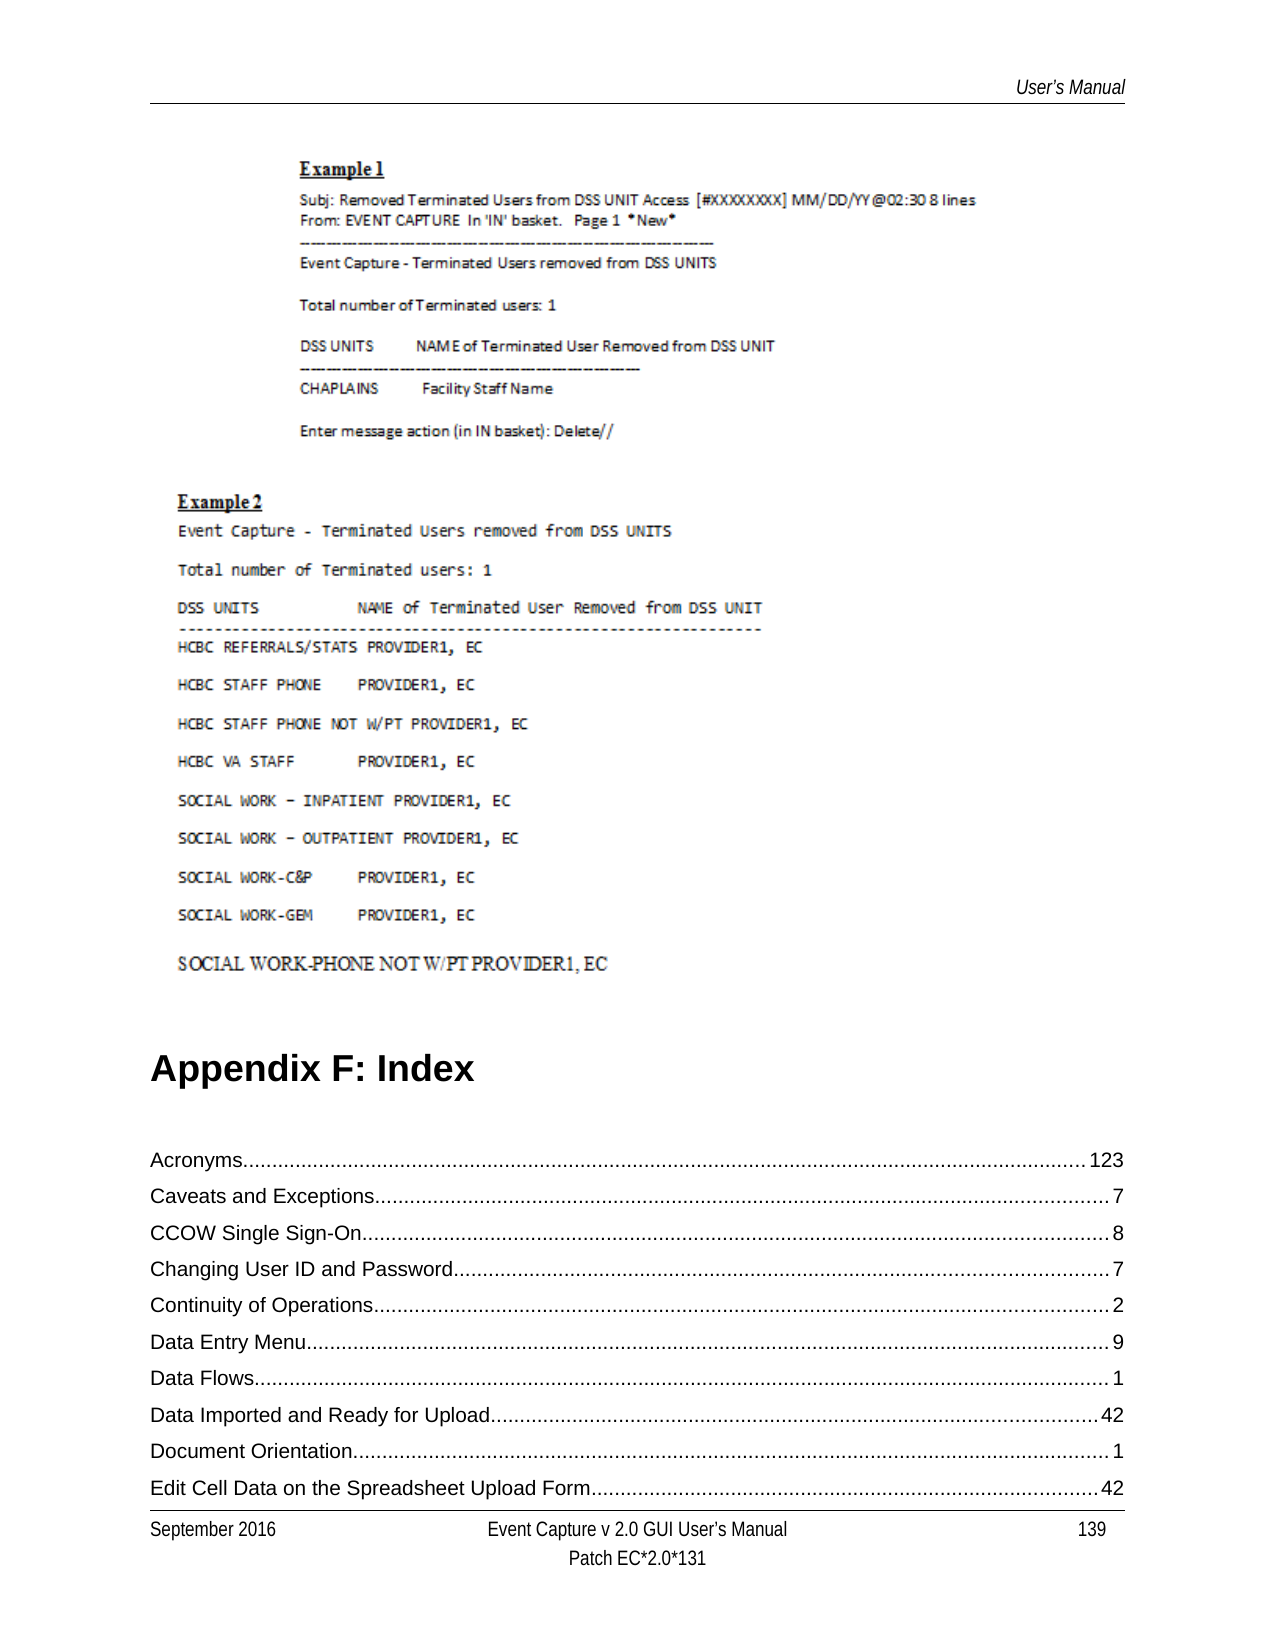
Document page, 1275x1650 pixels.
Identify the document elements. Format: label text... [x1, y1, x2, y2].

text Edit Cell Data on the Spreadsheet Upload Form 42 [150, 1476, 1125, 1499]
text Document Orientation 1 [150, 1439, 1125, 1463]
text Data Flows 1 [150, 1366, 1125, 1390]
text Continuity of Operations 2 [150, 1293, 1125, 1317]
text Data Entry Menu 9 [150, 1330, 1125, 1354]
text Data Imported and Ready for Upload 42 [150, 1403, 1125, 1427]
text Changing User ID and Password 7 [150, 1257, 1125, 1281]
subtitle Appendix F: Index [150, 1046, 1125, 1089]
text Caveats and Exceptions 7 [150, 1184, 1125, 1208]
text Acronyms 123 [150, 1147, 1125, 1171]
text CCOW Single Sign-On 8 [150, 1220, 1125, 1244]
picture [150, 482, 880, 985]
picture [272, 150, 1003, 446]
